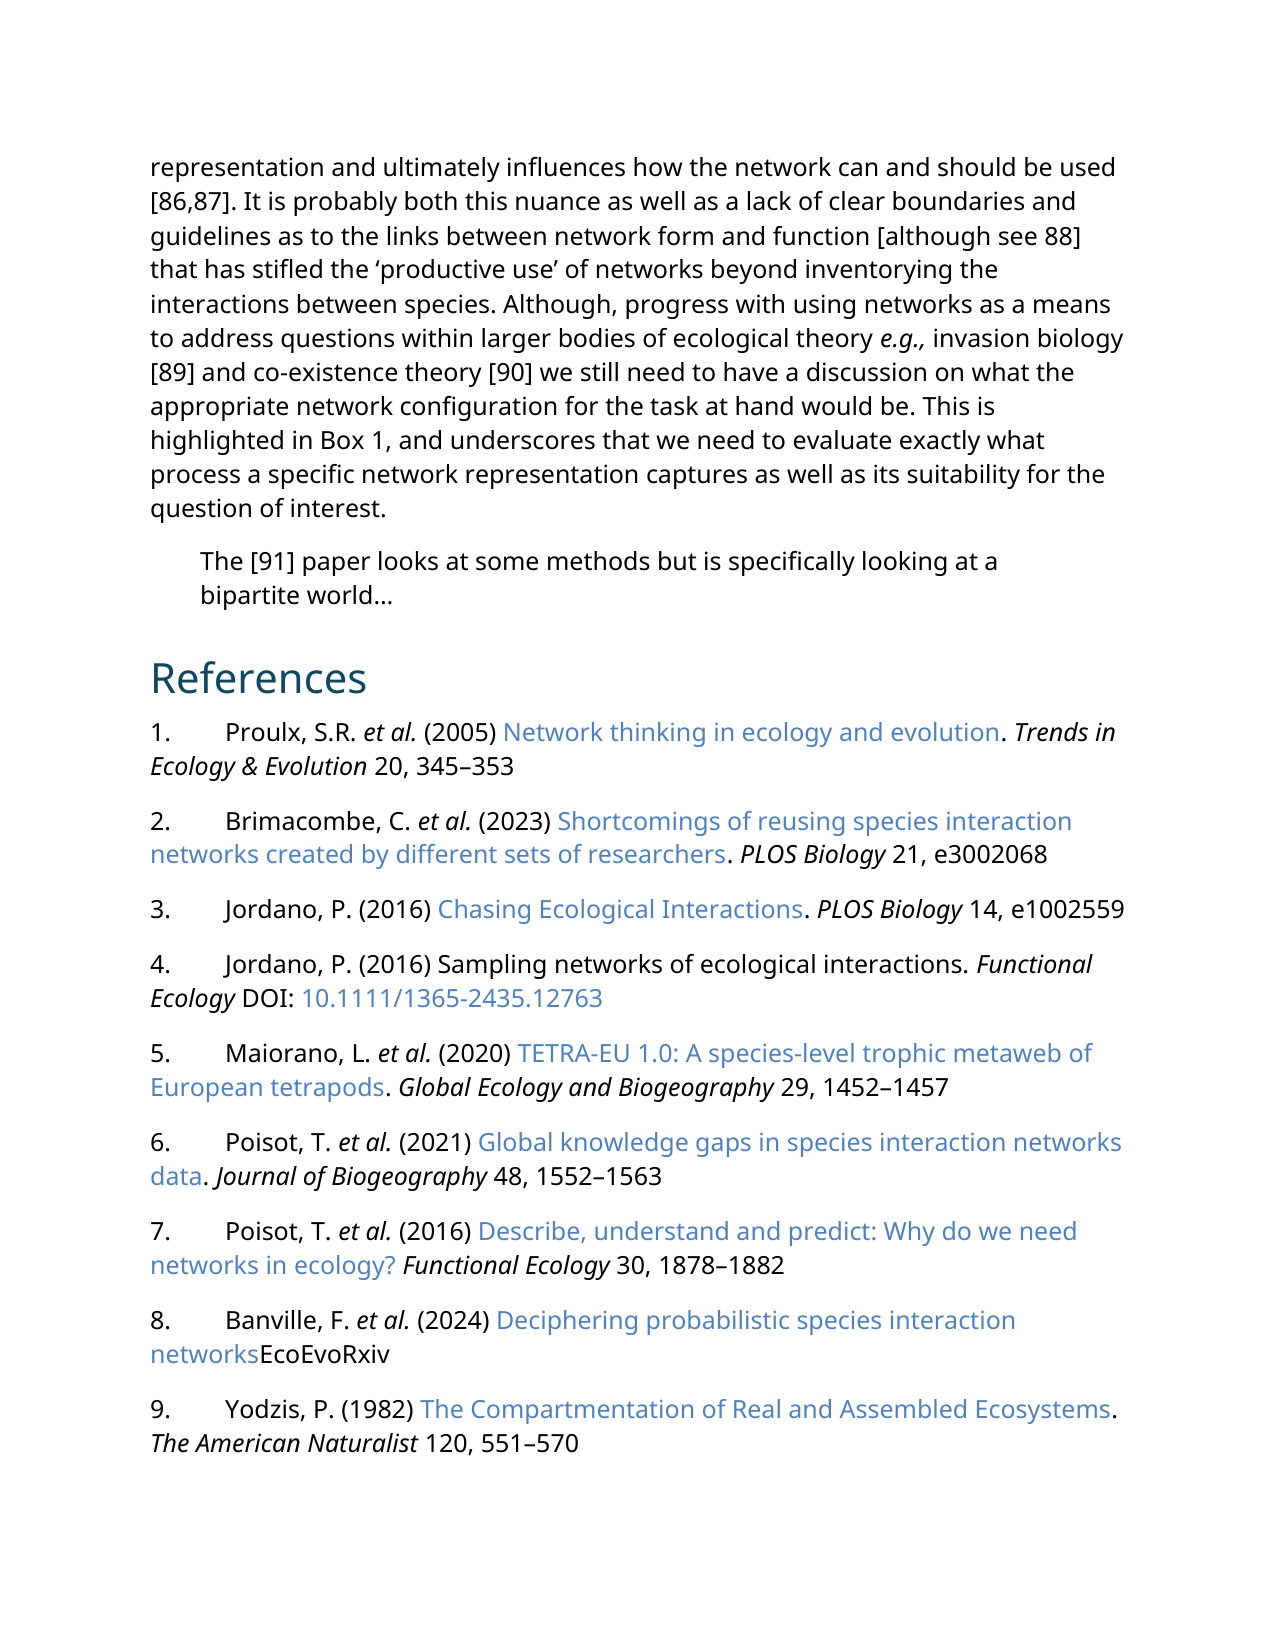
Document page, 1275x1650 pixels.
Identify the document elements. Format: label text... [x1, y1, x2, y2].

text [150, 150, 1125, 525]
text 5. Maiorano, L. et al. (2020) TETRA-EU 1.0: A species-level trophic metaweb of European tetrapods. Global Ecology and Biogeography 29, 1452–1457 [150, 1036, 1125, 1104]
text 3. Jordano, P. (2016) Chasing Ecological Interactions. PLOS Biology 14, e1002559 [150, 892, 1125, 926]
text 8. Banville, F. et al. (2024) Deciphering probabilistic species interaction networksEcoEvoRxiv [150, 1303, 1125, 1371]
text 7. Poisot, T. et al. (2016) Describe, understand and predict: Why do we need networks in ecology? Functional Ecology 30, 1878–1882 [150, 1214, 1125, 1282]
text 1. Proulx, S.R. et al. (2005) Network thinking in ecology and evolution. Trends in Ecology & Evolution 20, 345–353 [150, 714, 1125, 782]
text 4. Jordano, P. (2016) Sampling networks of ecological interactions. Functional Ecology DOI: 10.1111/1365-2435.12763 [150, 947, 1125, 1015]
text 9. Yodzis, P. (1982) The Compartmentation of Real and Assembled Ecosystems. The American Naturalist 120, 551–570 [150, 1392, 1125, 1460]
subtitle References [150, 649, 1125, 706]
text 2. Brimacombe, C. et al. (2023) Shortcomings of reusing species interaction networks created by different sets of researchers. PLOS Biology 21, e3002068 [150, 803, 1125, 871]
text 6. Poisot, T. et al. (2021) Global knowledge gaps in species interaction networks data. Journal of Biogeography 48, 1552–1563 [150, 1125, 1125, 1193]
text The [91] paper looks at some methods but is specifically looking at a bipartite world… [200, 543, 1075, 612]
